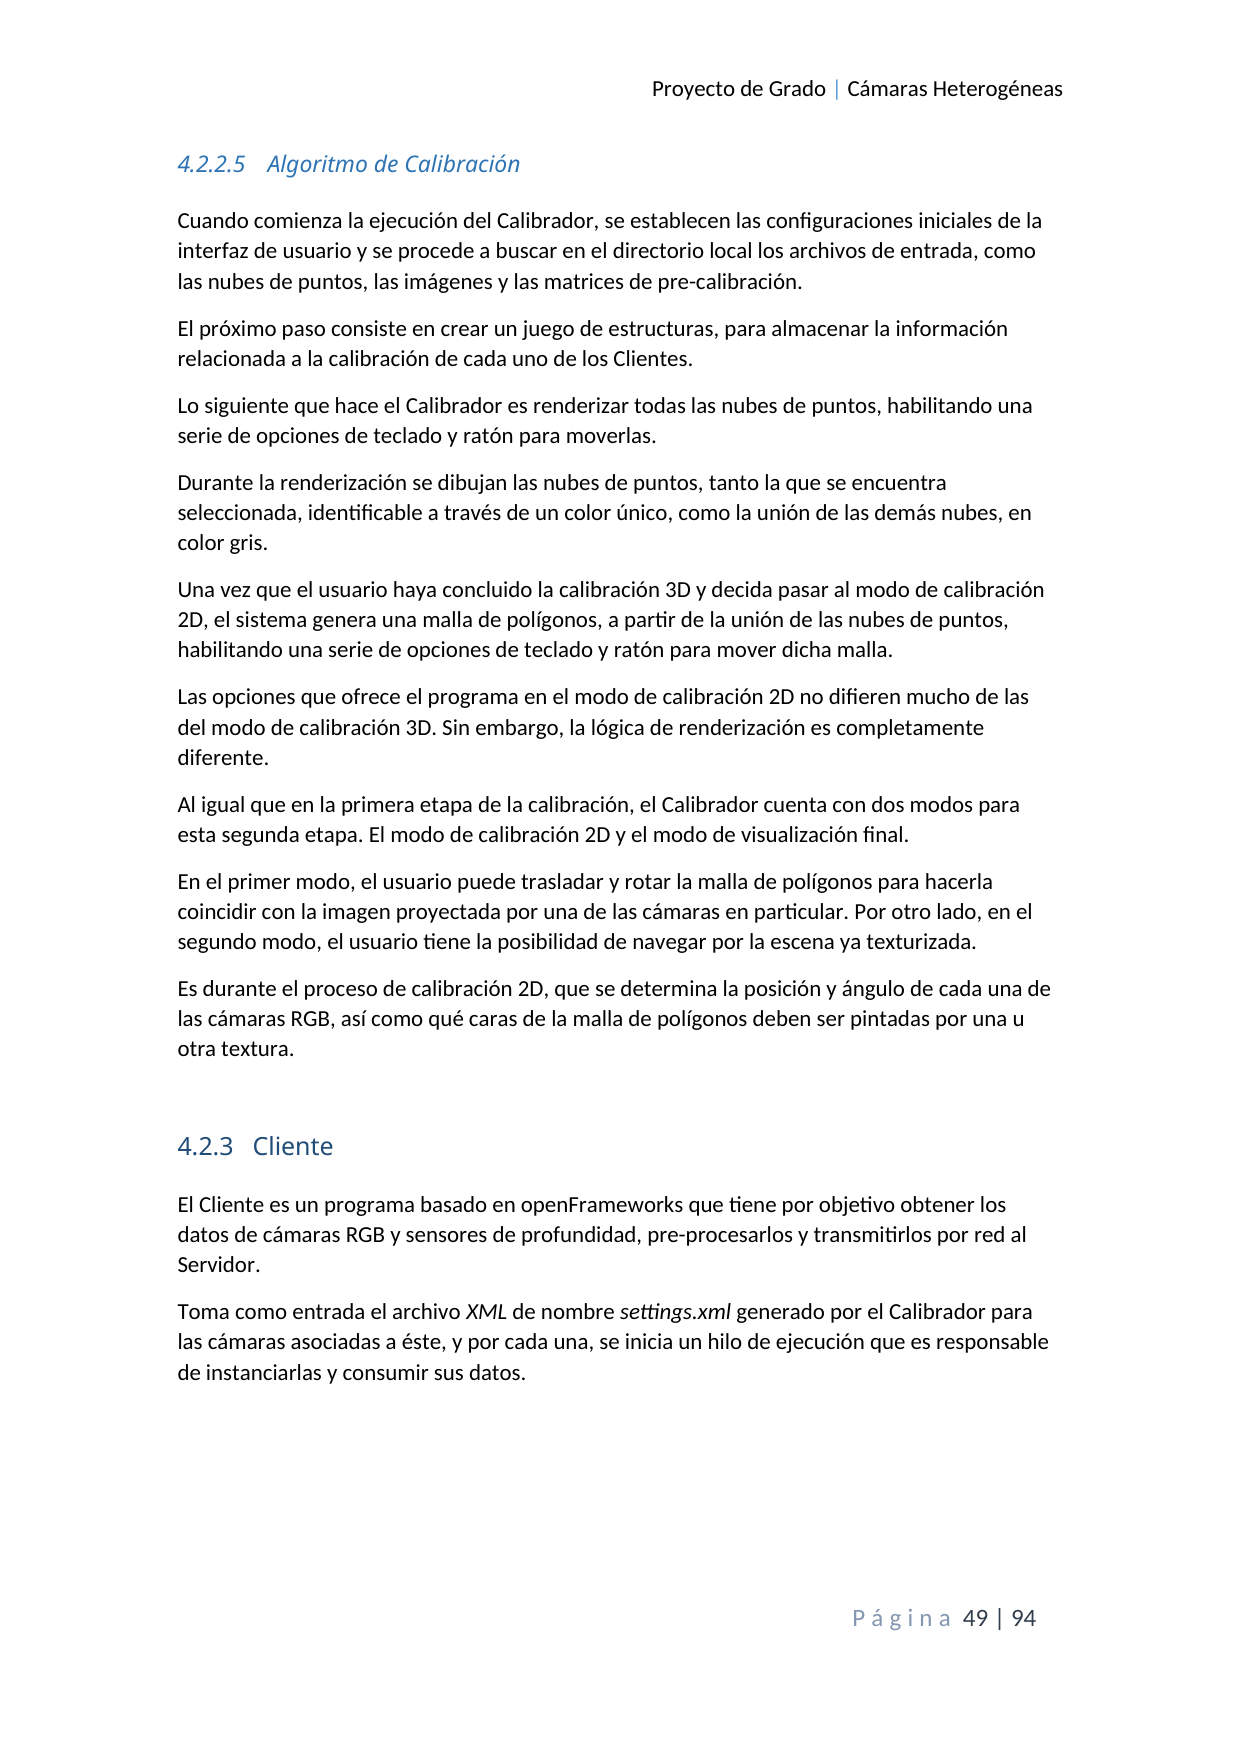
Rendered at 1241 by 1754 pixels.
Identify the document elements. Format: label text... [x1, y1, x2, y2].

text Al igual que en la primera etapa de la calibración, el Calibrador cuenta con dos modos para esta segunda etapa. El modo de calibración 2D y el modo de visualización final. [177, 790, 1063, 848]
text Es durante el proceso de calibración 2D, que se determina la posición y ángulo de cada una de las cámaras RGB, así como qué caras de la malla de polígonos deben ser pintadas por una u otra textura. [177, 974, 1063, 1062]
text Las opciones que ofrece el programa en el modo de calibración 2D no difieren mucho de las del modo de calibración 3D. Sin embargo, la lógica de renderización es completamente diferente. [177, 682, 1063, 771]
text Lo siguiente que hace el Calibrador es renderizar todas las nubes de puntos, habilitando una serie de opciones de teclado y ratón para moverlas. [177, 391, 1063, 449]
text Toma como entrada el archivo XML de nombre settings.xml generado por el Calibrador para las cámaras asociadas a éste, y por cada una, se inicia un hilo de ejecución que es responsable de instanciarlas y consumir sus datos. [177, 1297, 1063, 1386]
text En el primer modo, el usuario puede trasladar y rotar la malla de polígonos para hacerla coincidir con la imagen proyectada por una de las cámaras en particular. Por otro lado, en el segundo modo, el usuario tiene la posibilidad de navegar por la escena ya texturizada. [177, 867, 1063, 955]
text Una vez que el usuario haya concluido la calibración 3D y decida pasar al modo de calibración 2D, el sistema genera una malla de polígonos, a partir de la unión de las nubes de puntos, habilitando una serie de opciones de teclado y ratón para mover dicha malla. [177, 575, 1063, 663]
text Durante la renderización se dibujan las nubes de puntos, tanto la que se encuentra seleccionada, identificable a través de un color único, como la unión de las demás nubes, en color gris. [177, 468, 1063, 556]
subtitle Algoritmo de Calibración [177, 148, 1063, 179]
text El próximo paso consiste en crea un juego de estructuras, para almacenar la información relacionada a la calibración de cada uno de los Clientes. [177, 314, 1063, 372]
text Cuando , se establecen las configuraciones iniciales de la interfaz de usuario y se procede a buscar en el directorio local los archivos de entrada, como las nubes de puntos, las imágenes y las matrices de pre-calibración. [177, 206, 1063, 295]
text El Cliente es un programa basado en openFrameworks que tiene por objetivo obtener los datos de cámaras RGB y sensores de profundidad, pre-procesarlos y transmitirlos por red al Servidor. [177, 1190, 1063, 1278]
subtitle Cliente [177, 1128, 1063, 1162]
